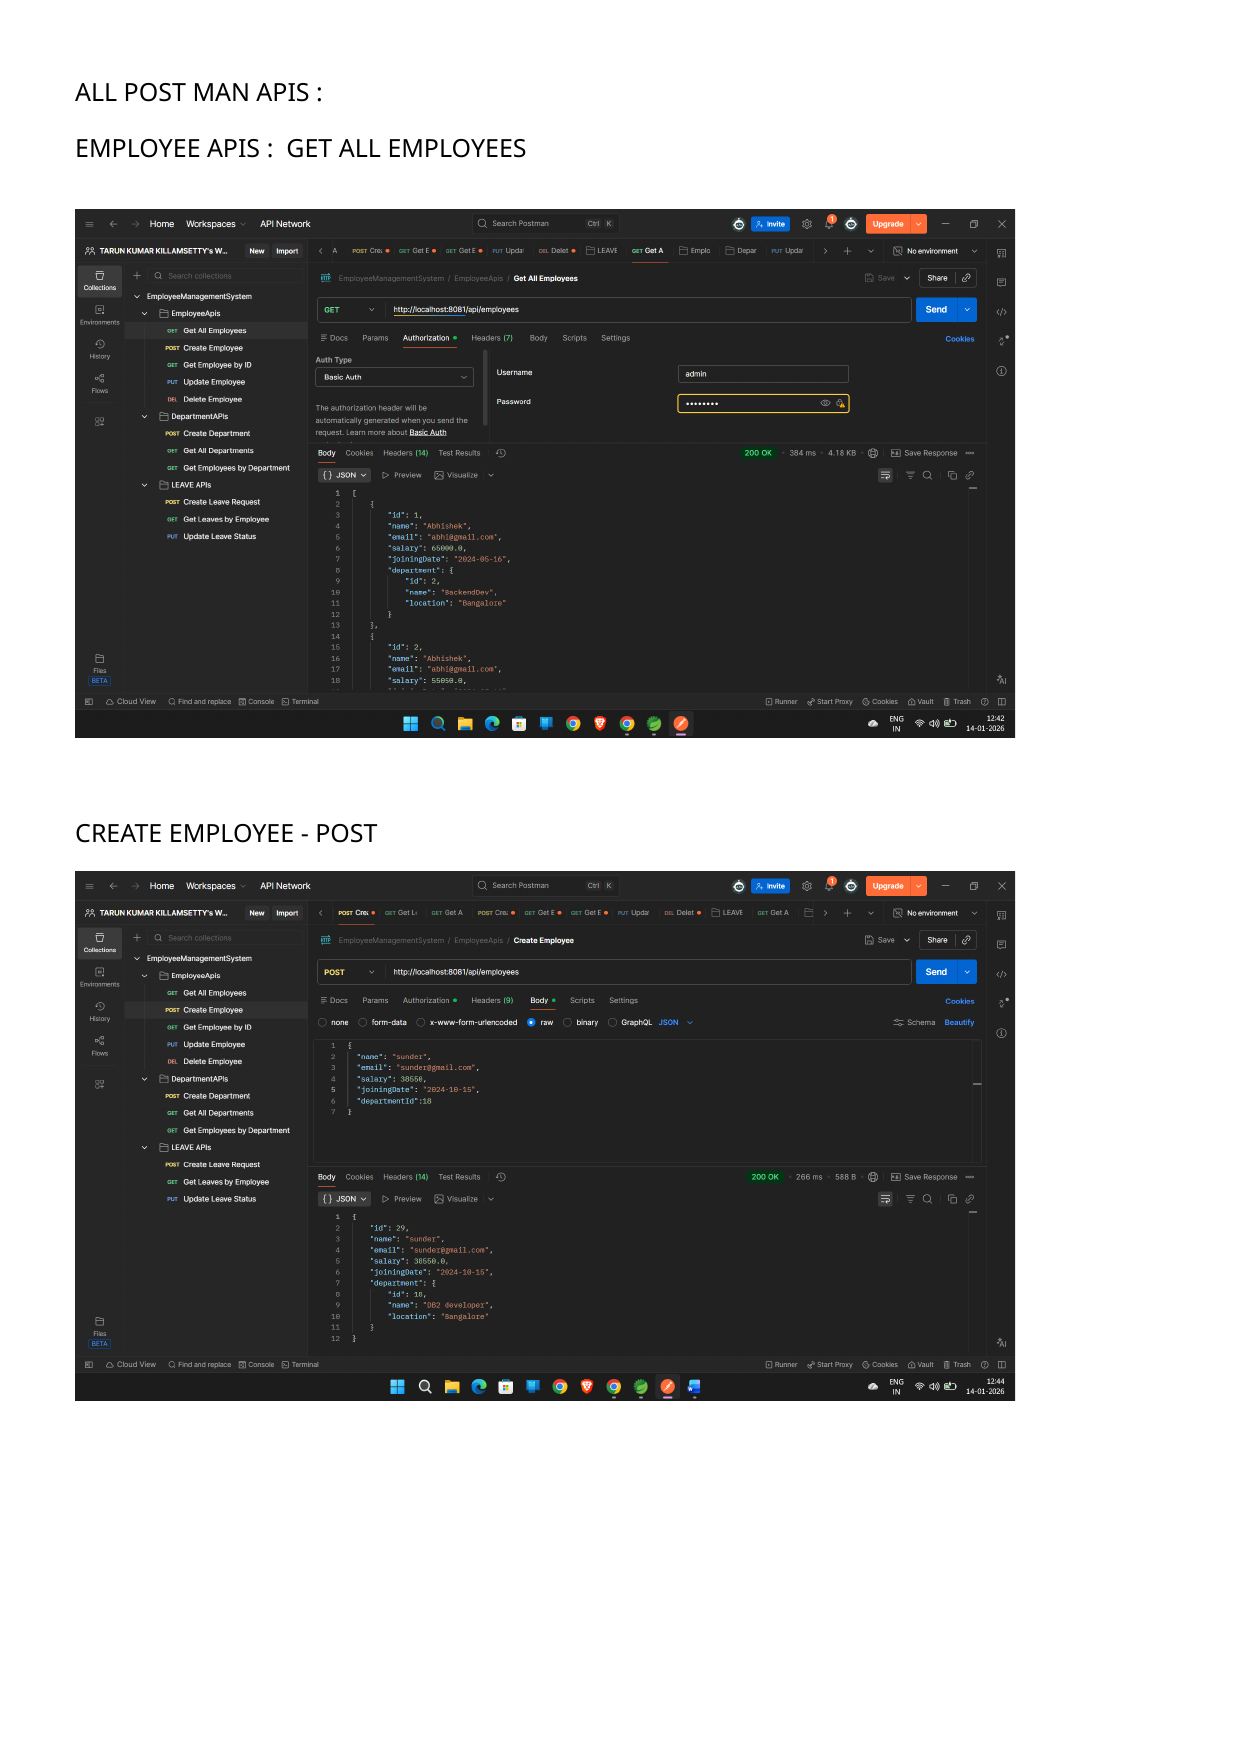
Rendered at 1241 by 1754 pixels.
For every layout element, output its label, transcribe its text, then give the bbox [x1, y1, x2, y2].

text ALL POST MAN APIS : [75, 75, 1165, 109]
text CREATE EMPLOYEE - POST [75, 816, 1165, 850]
picture [75, 871, 1016, 1401]
picture [75, 209, 1016, 738]
